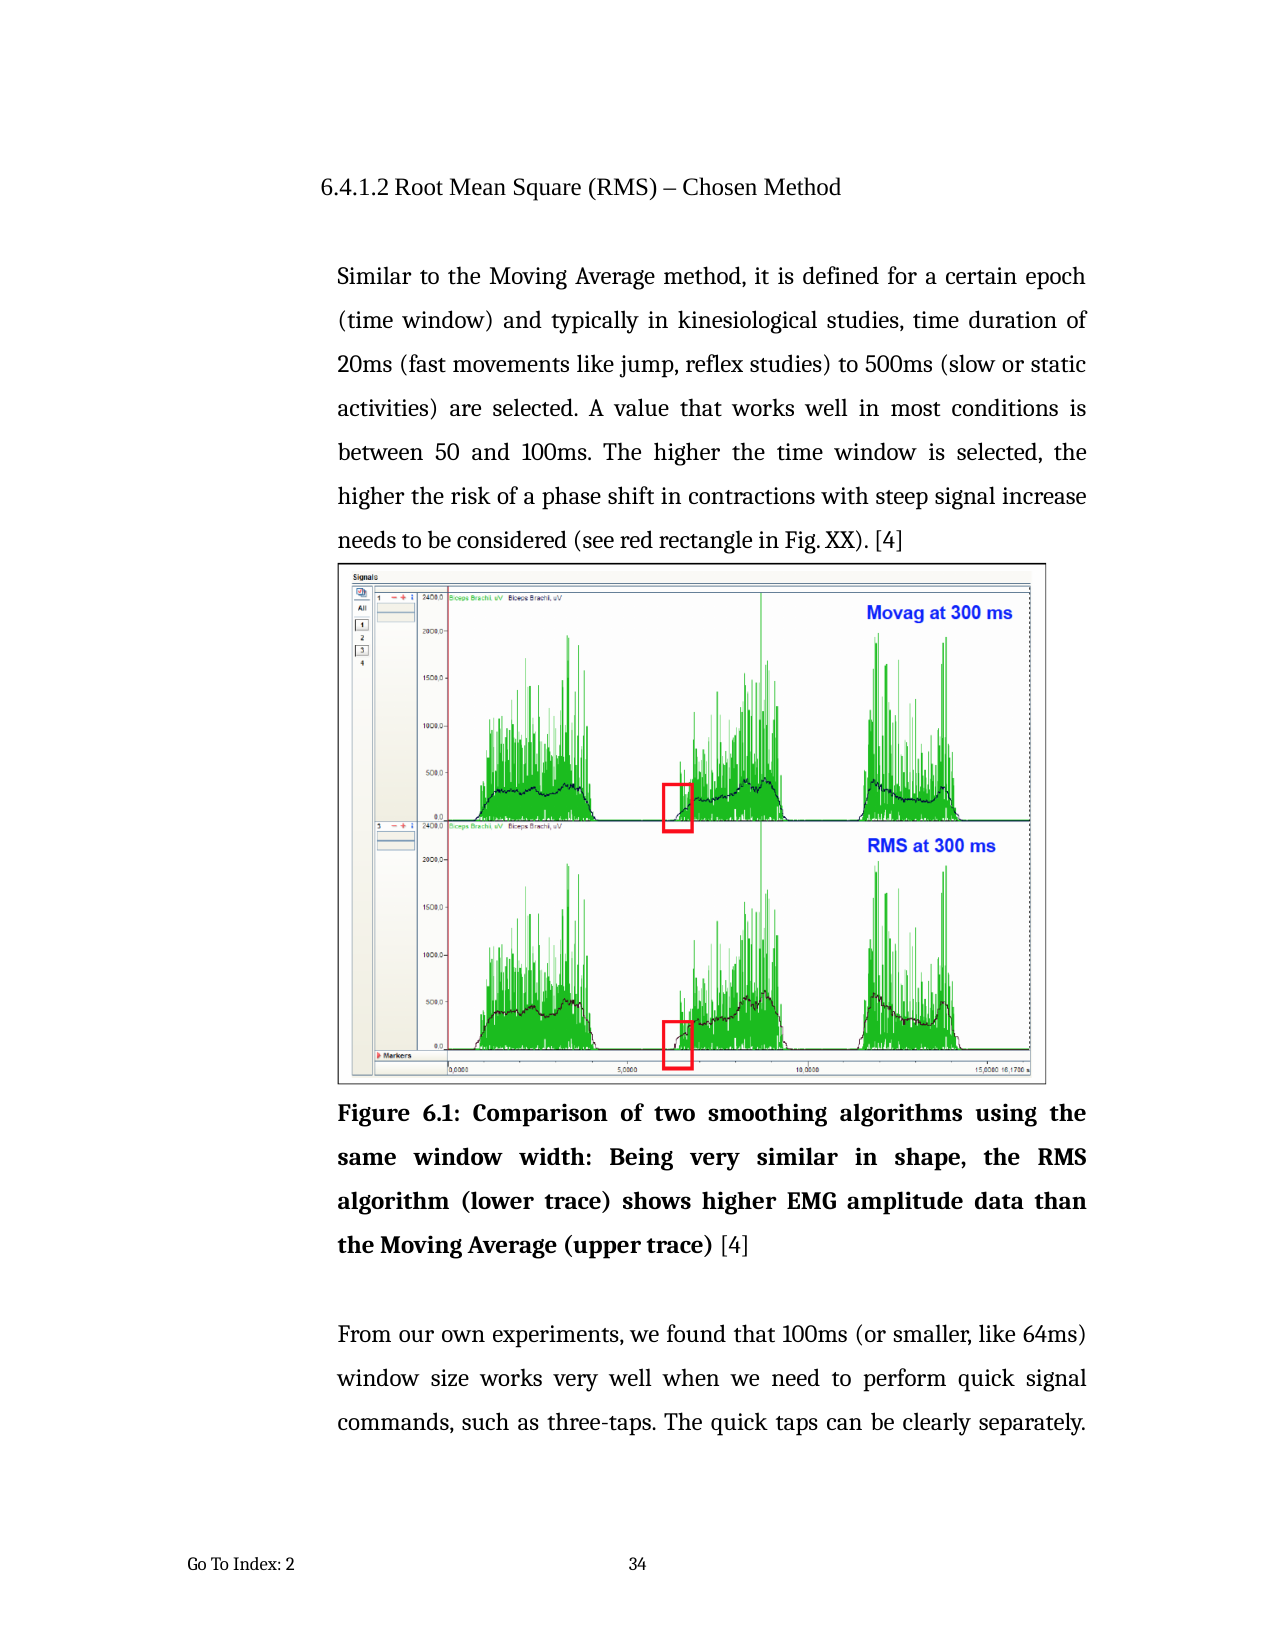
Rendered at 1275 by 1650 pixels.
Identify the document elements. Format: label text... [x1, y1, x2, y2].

text Figure 6.1: Comparison of two smoothing algorithms using the same window width: Being very similar in shape, the RMS algorithm (lower trace) shows higher EMG amplitude data than the Moving Average (upper trace) [4] [337, 1092, 1087, 1268]
text Similar to the Moving Average method, it is defined for a certain epoch (time window) and typically in kinesiological studies, time duration of 20ms (fast movements like jump, reflex studies) to 500ms (slow or static activities) are selected. A value that works well in most conditions is between 50 and 100ms. The higher the time window is selected, the higher the risk of a phase shift in contractions with steep signal increase needs to be considered (see red rectangle in Fig. XX). [4] [337, 254, 1087, 563]
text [337, 1312, 1087, 1444]
subtitle Root Mean Square (RMS) – Chosen Method [320, 164, 1087, 208]
picture [337, 562, 1047, 1085]
